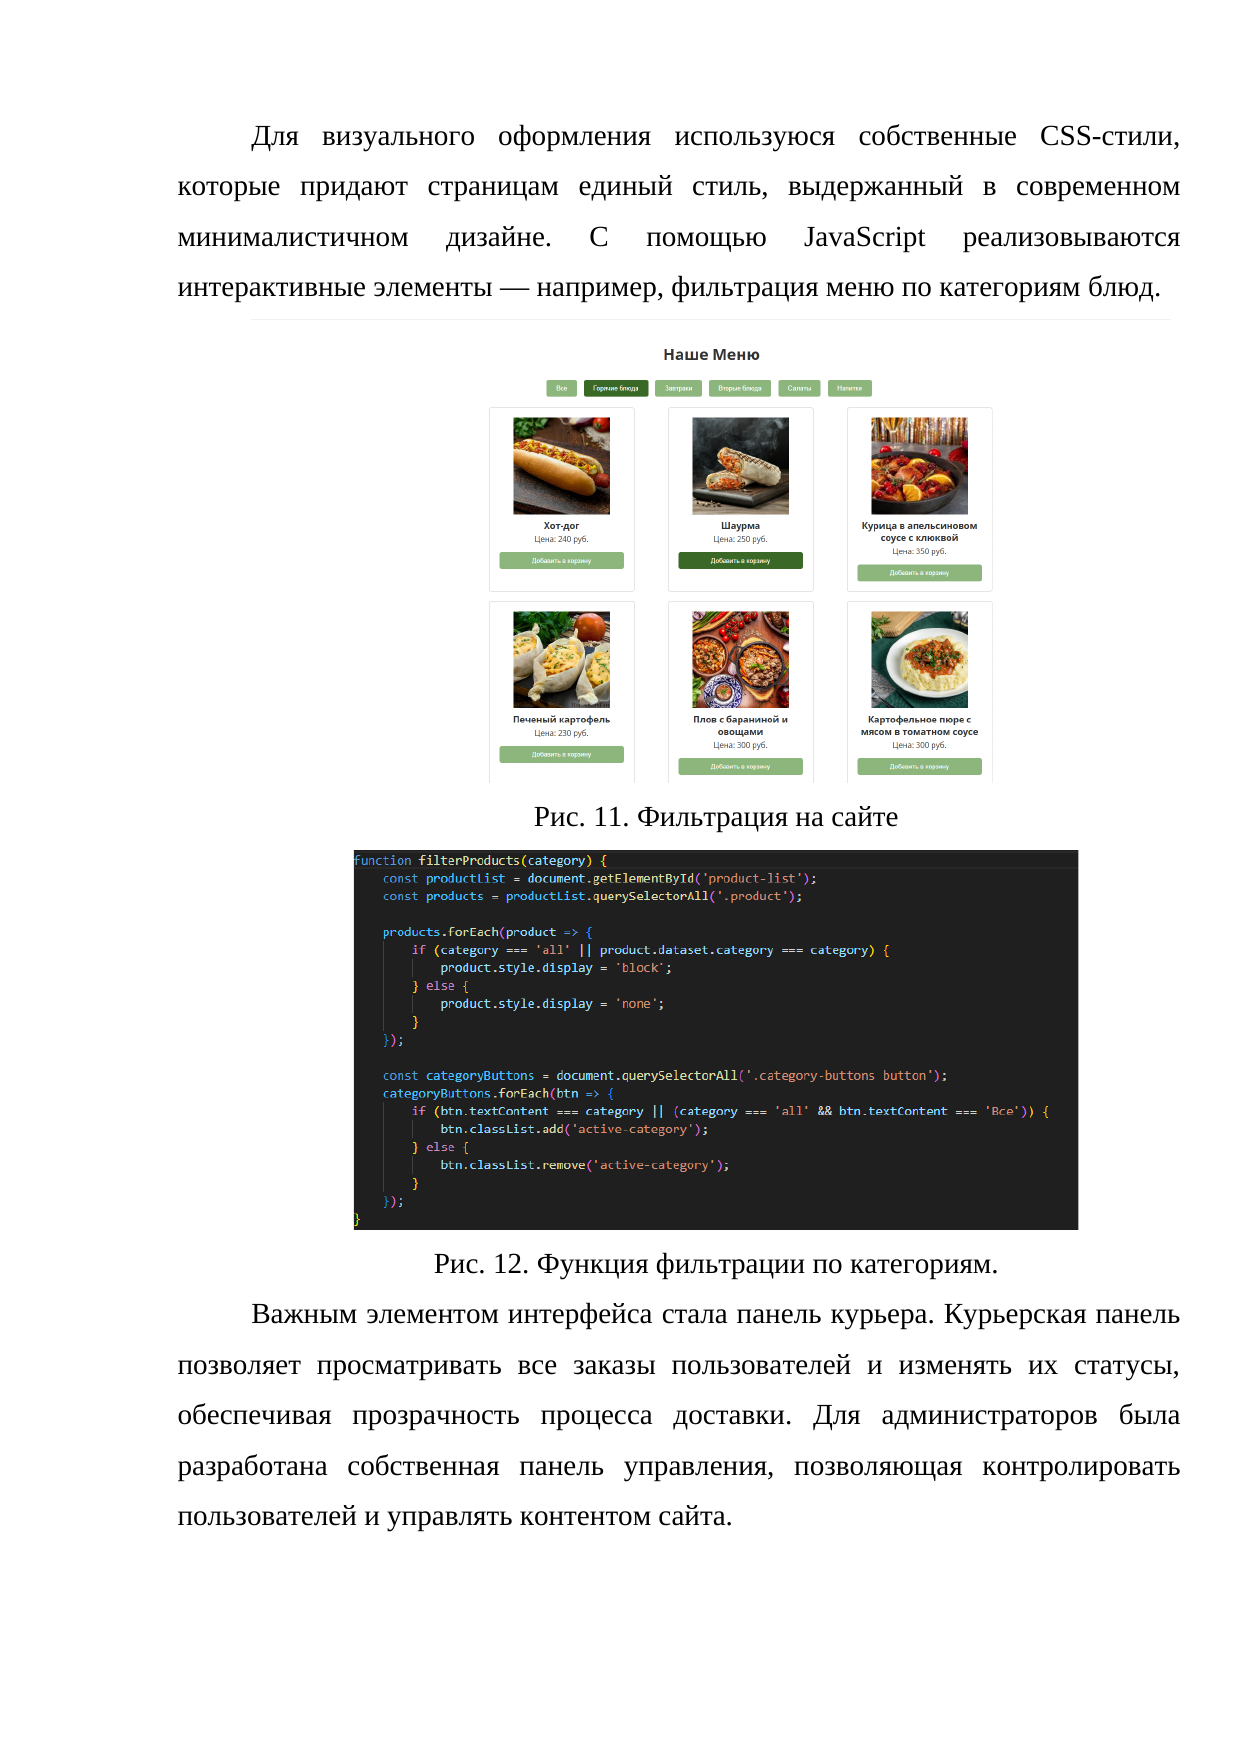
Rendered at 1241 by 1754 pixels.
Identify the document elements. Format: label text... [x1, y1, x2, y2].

text Рис. 11. Фильтрация на сайте [177, 799, 1181, 833]
picture [251, 319, 1171, 783]
picture [353, 850, 1079, 1230]
text Рис. 12. Функция фильтрации по категориям. [177, 1246, 1181, 1280]
text Важным элементом интерфейса стала панель курьера. Курьерская панель позволяет просматривать все заказы пользователей и изменять их статусы, обеспечивая прозрачность процесса доставки. Для администраторов была разработана собственная панель управления, позволяющая контролировать пользователей и управлять контентом сайта. [177, 1297, 1181, 1531]
text Для визуального оформления используюся собственные CSS-стили, которые придают страницам единый стиль, выдержанный в современном минималистичном дизайне. С помощью JavaScript реализовываются интерактивные элементы — например, фильтрация меню по категориям блюд. [177, 118, 1181, 303]
